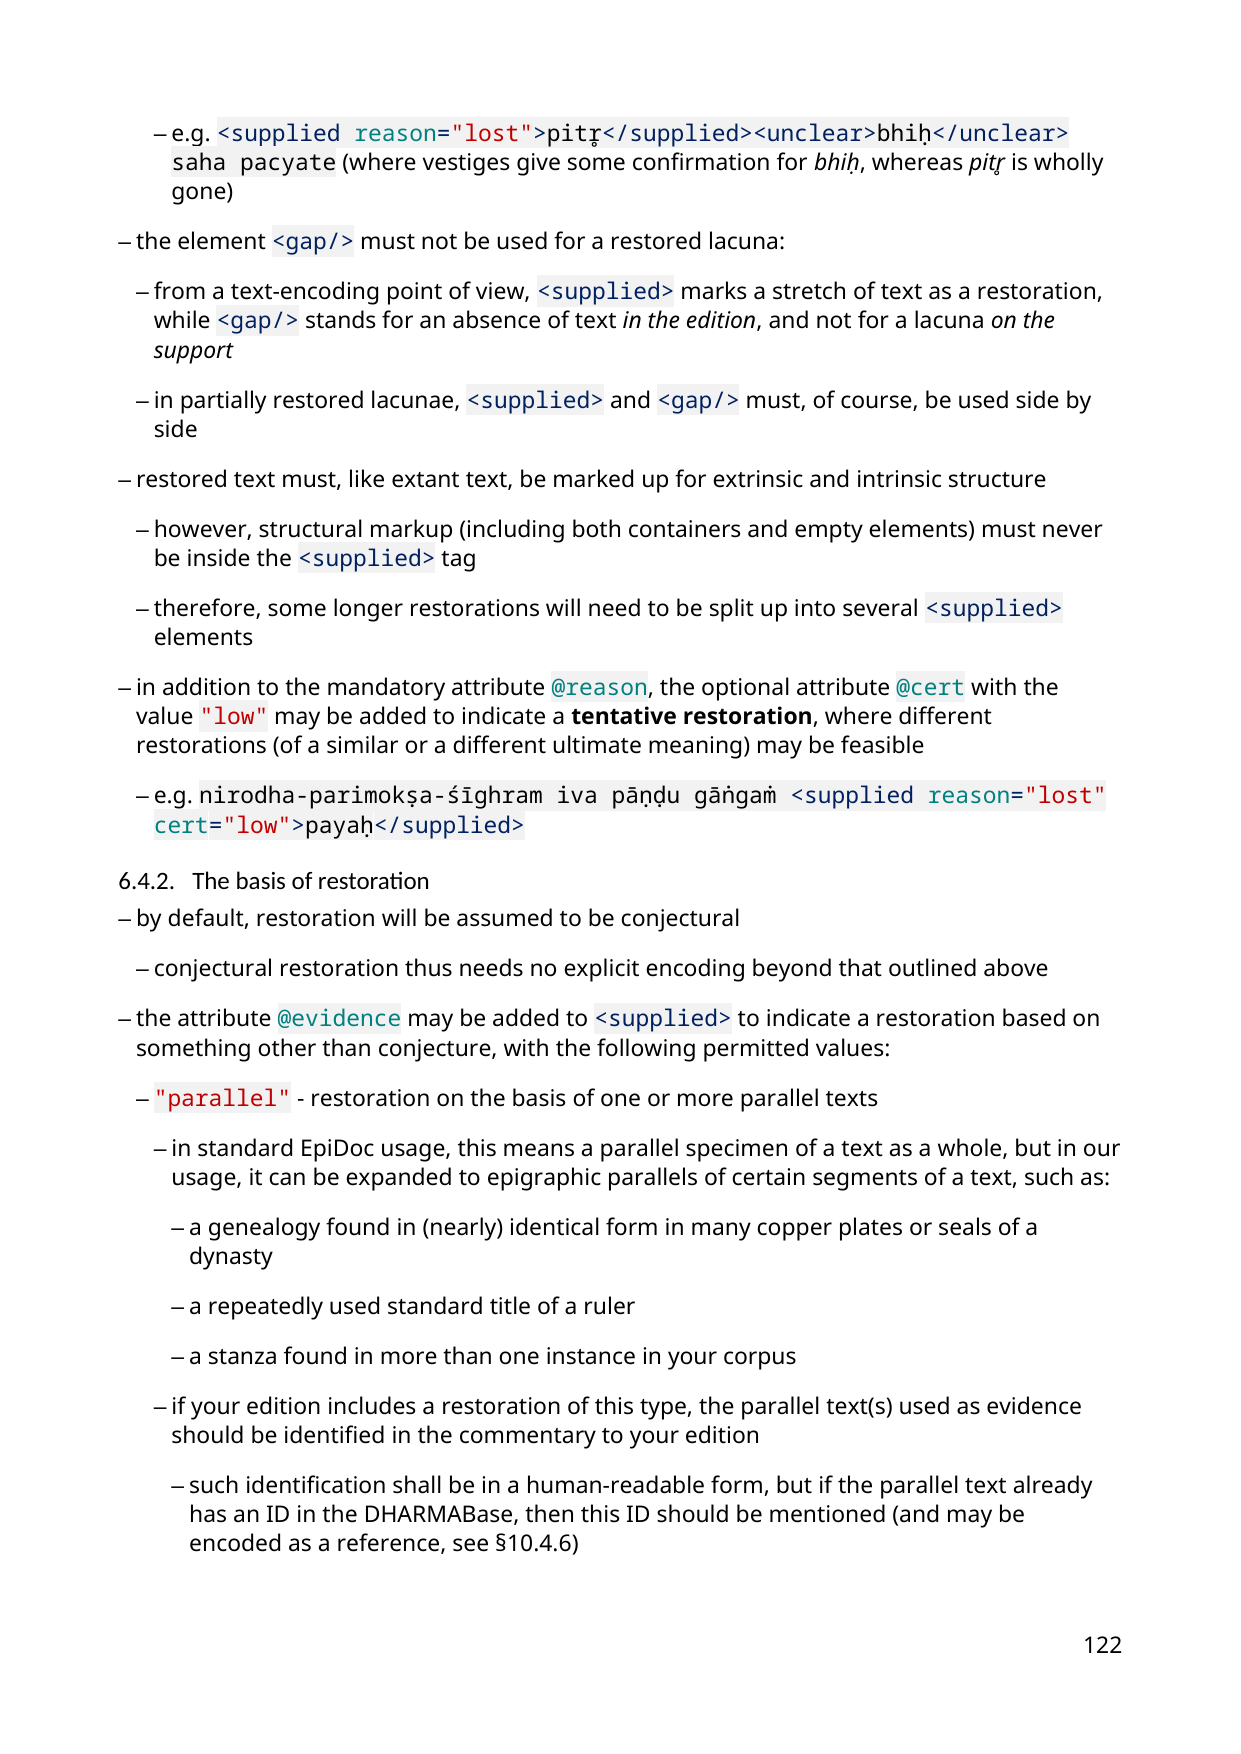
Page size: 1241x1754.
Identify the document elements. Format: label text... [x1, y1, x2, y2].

list restored text must, like extant text, be marked up for extrinsic and intrinsic structure [118, 464, 1122, 493]
list therefore, some longer restorations will need to be split up into several <supplied> elements [136, 593, 1122, 651]
list if your edition includes a restoration of this type, the parallel text(s) used as evidence should be identified in the commentary to your edition [153, 1391, 1122, 1449]
list a genealogy found in (nearly) identical form in many copper plates or seals of a dynasty [171, 1212, 1122, 1270]
list "parallel" - restoration on the basis of one or more parallel texts [291, 1083, 1122, 1112]
subtitle The basis of restoration [118, 860, 1122, 897]
list e.g. nirodha-parimokṣa-śīghram iva pāṇḍu gāṅgaṁ <supplied reason="lost" cert="low">payaḥ</supplied> [525, 781, 1122, 839]
list in standard EpiDoc usage, this means a parallel specimen of a text as a whole, but in our usage, it can be expanded to epigraphic parallels of certain segments of a text, such as: [153, 1133, 1122, 1191]
list the element <gap/> must not be used for a restored lacuna: [354, 226, 1122, 256]
list however, structural markup (including both containers and empty elements) must never be inside the <supplied> tag [136, 514, 1122, 572]
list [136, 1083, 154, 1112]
list e.g. <supplied reason="lost">pitr̥</supplied><unclear>bhiḥ</unclear> saha pacyate (where vestiges give some confirmation for bhiḥ, whereas pitr̥ is wholly gone) [153, 118, 1122, 206]
list from a text-encoding point of view, <supplied> marks a stretch of text as a restoration, while <gap/> stands for an absence of text in the edition, and not for a lacuna on the support [136, 276, 1122, 364]
list by default, restoration will be assumed to be conjectural [118, 903, 1122, 933]
list a stanza found in more than one instance in your corpus [171, 1341, 1122, 1370]
list the element <gap/> must not be used for a restored lacuna: [118, 226, 272, 256]
list conjectural restoration thus needs no explicit encoding beyond that outlined above [136, 953, 1122, 983]
list in partially restored lacunae, <supplied> and <gap/> must, of course, be used side by side [136, 385, 1122, 443]
list such identification shall be in a human-readable form, but if the parallel text already has an ID in the DHARMABase, then this ID should be mentioned (and may be encoded as a reference, see §10.4.6) [171, 1470, 1122, 1558]
list a repeatedly used standard title of a ruler [171, 1291, 1122, 1320]
list in addition to the mandatory attribute @reason, the optional attribute @cert with the value "low" may be added to indicate a tentative restoration, where different restorations (of a similar or a different ultimate meaning) may be feasible [118, 672, 1122, 760]
list the attribute @evidence may be added to <supplied> to indicate a restoration based on something other than conjecture, with the following permitted values: [118, 1003, 1122, 1062]
